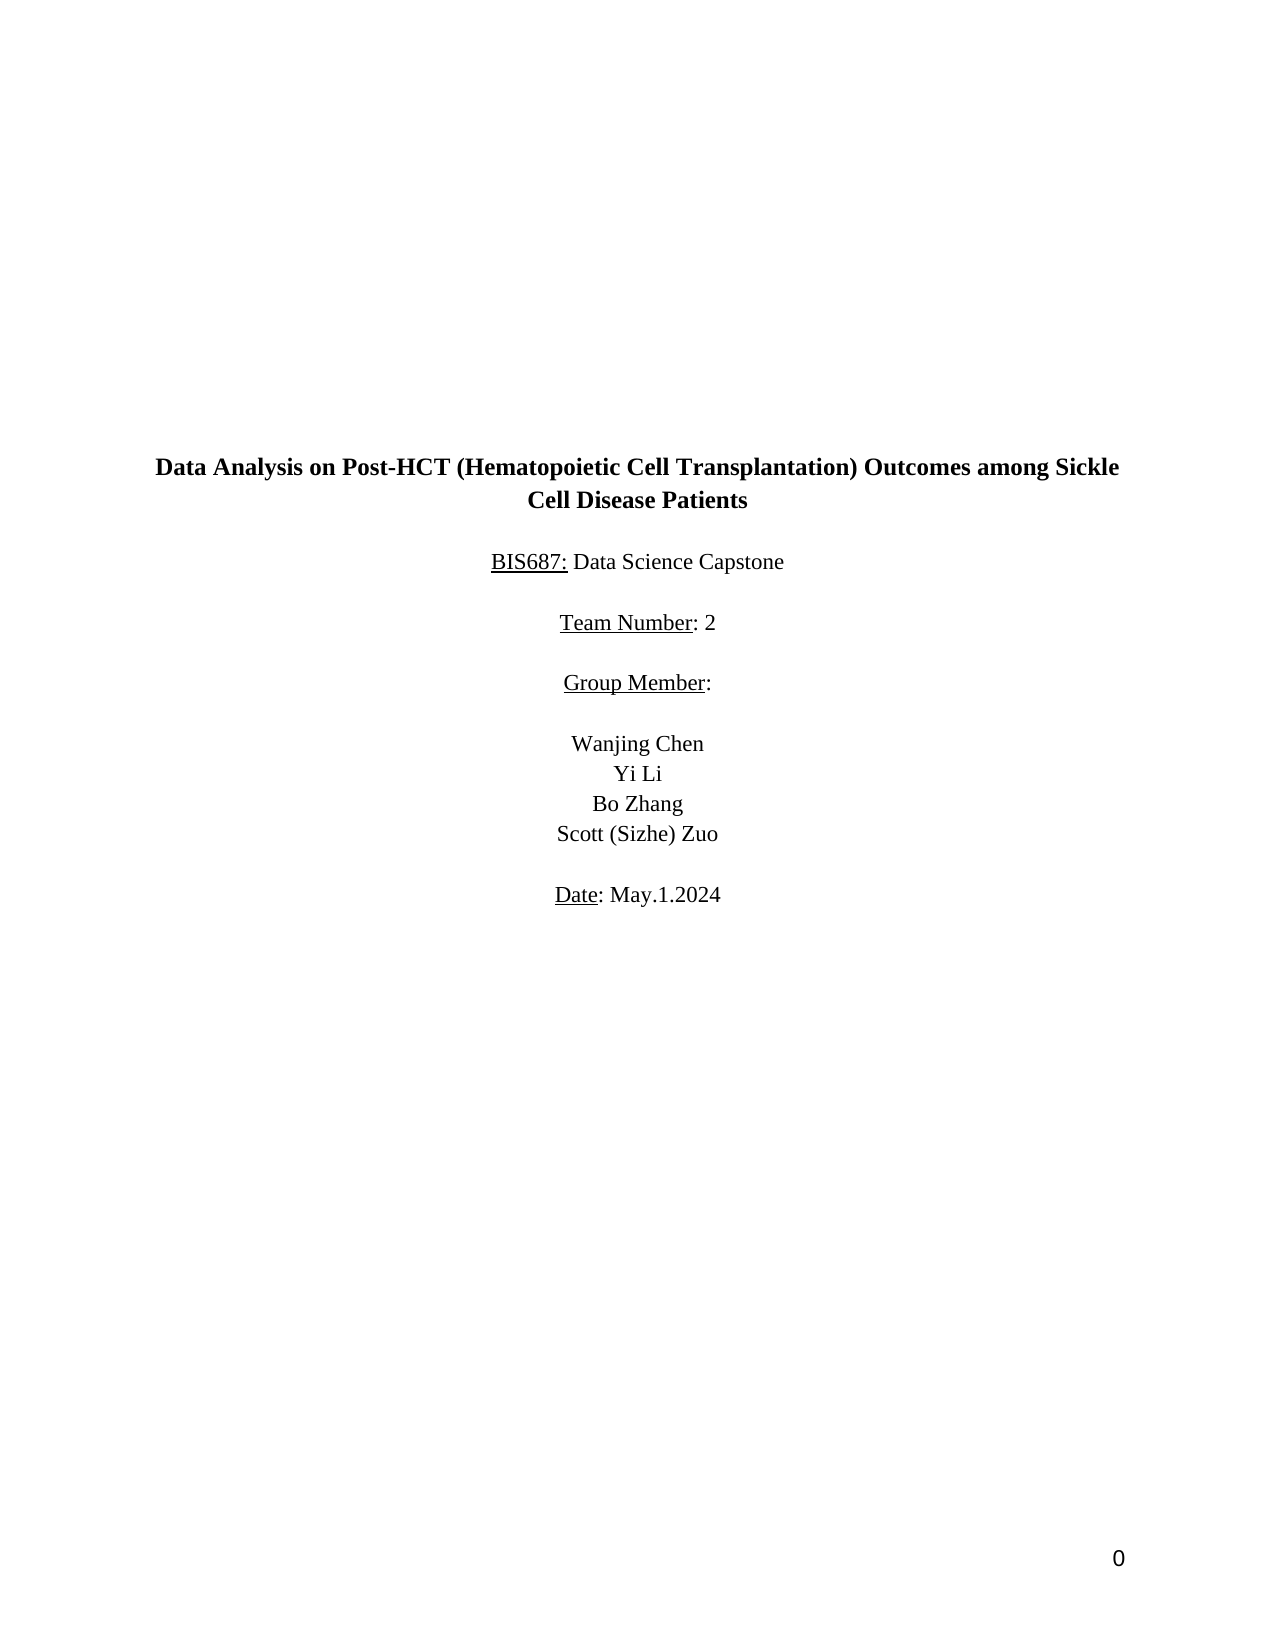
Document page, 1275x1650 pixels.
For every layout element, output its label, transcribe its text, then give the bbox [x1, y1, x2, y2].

text Bo Zhang [150, 790, 1125, 816]
text Scott (Sizhe) Zuo [150, 820, 1125, 847]
text BIS687: Data Science Capstone [150, 548, 1125, 575]
text Yi Li [150, 760, 1125, 786]
text Data Analysis on Post-HCT (Hematopoietic Cell Transplantation) Outcomes among Sickle Cell Disease Patients [150, 452, 1125, 514]
text Date: May.1.2024 [150, 881, 1125, 907]
text Team Number: 2 [150, 609, 1125, 635]
text Group Member: [150, 669, 1125, 696]
text Wanjing Chen [150, 729, 1125, 756]
